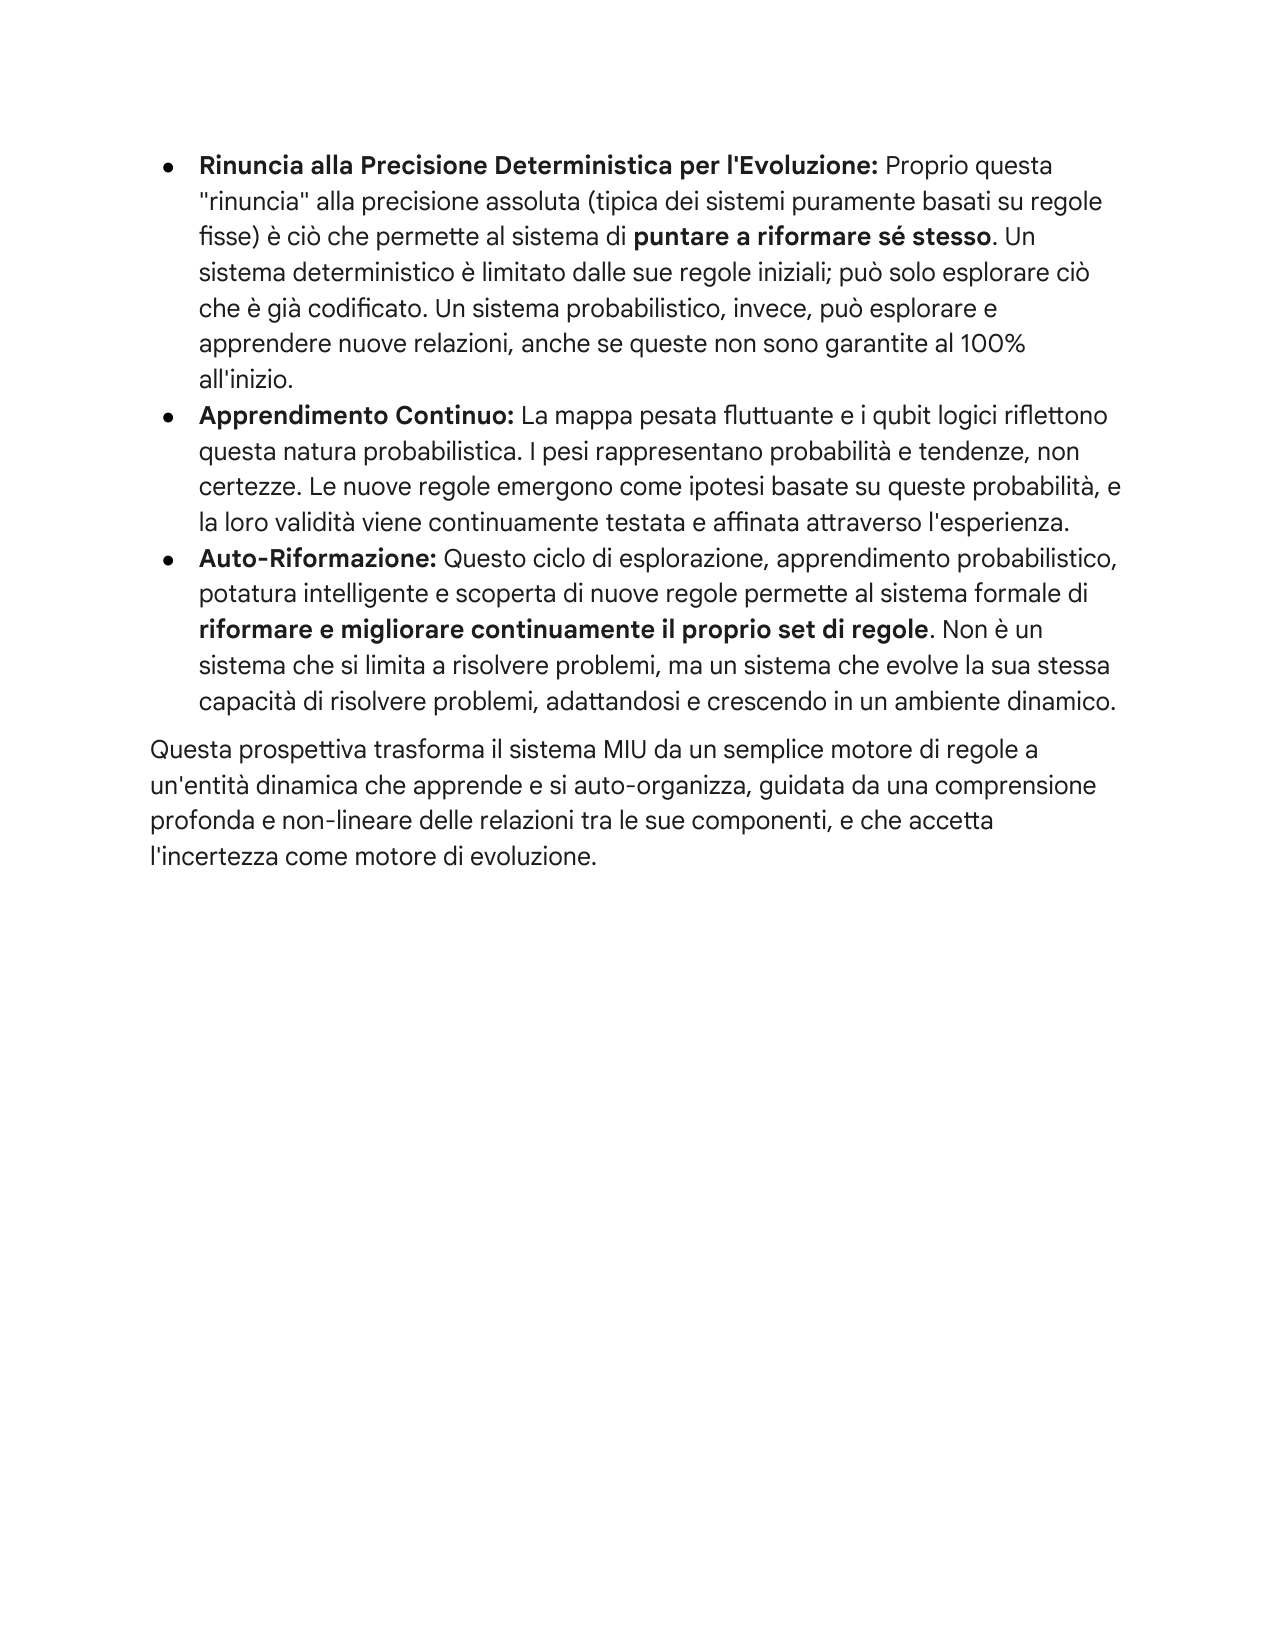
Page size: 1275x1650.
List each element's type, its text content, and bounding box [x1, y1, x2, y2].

text Questa prospettiva trasforma il sistema MIU da un semplice motore di regole a un'entità dinamica che apprende e si auto-organizza, guidata da una comprensione profonda e non-lineare delle relazioni tra le sue componenti, e che accetta l'incertezza come motore di evoluzione. [150, 734, 1125, 873]
list Auto-Riformazione: Questo ciclo di esplorazione, apprendimento probabilistico, potatura intelligente e scoperta di nuove regole permette al sistema formale di riformare e migliorare continuamente il proprio set di regole. Non è un sistema che si limita a risolvere problemi, ma un sistema che evolve la sua stessa capacità di risolvere problemi, adattandosi e crescendo in un ambiente dinamico. [161, 543, 1125, 717]
list Apprendimento Continuo: La mappa pesata fluttuante e i qubit logici riflettono questa natura probabilistica. I pesi rappresentano probabilità e tendenze, non certezze. Le nuove regole emergono come ipotesi basate su queste probabilità, e la loro validità viene continuamente testata e affinata attraverso l'esperienza. [161, 400, 1125, 539]
list Rinuncia alla Precisione Deterministica per l'Evoluzione: Proprio questa "rinuncia" alla precisione assoluta (tipica dei sistemi puramente basati su regole fisse) è ciò che permette al sistema di puntare a riformare sé stesso. Un sistema deterministico è limitato dalle sue regole iniziali; può solo esplorare ciò che è già codificato. Un sistema probabilistico, invece, può esplorare e apprendere nuove relazioni, anche se queste non sono garantite al 100% all'inizio. [161, 150, 1125, 396]
